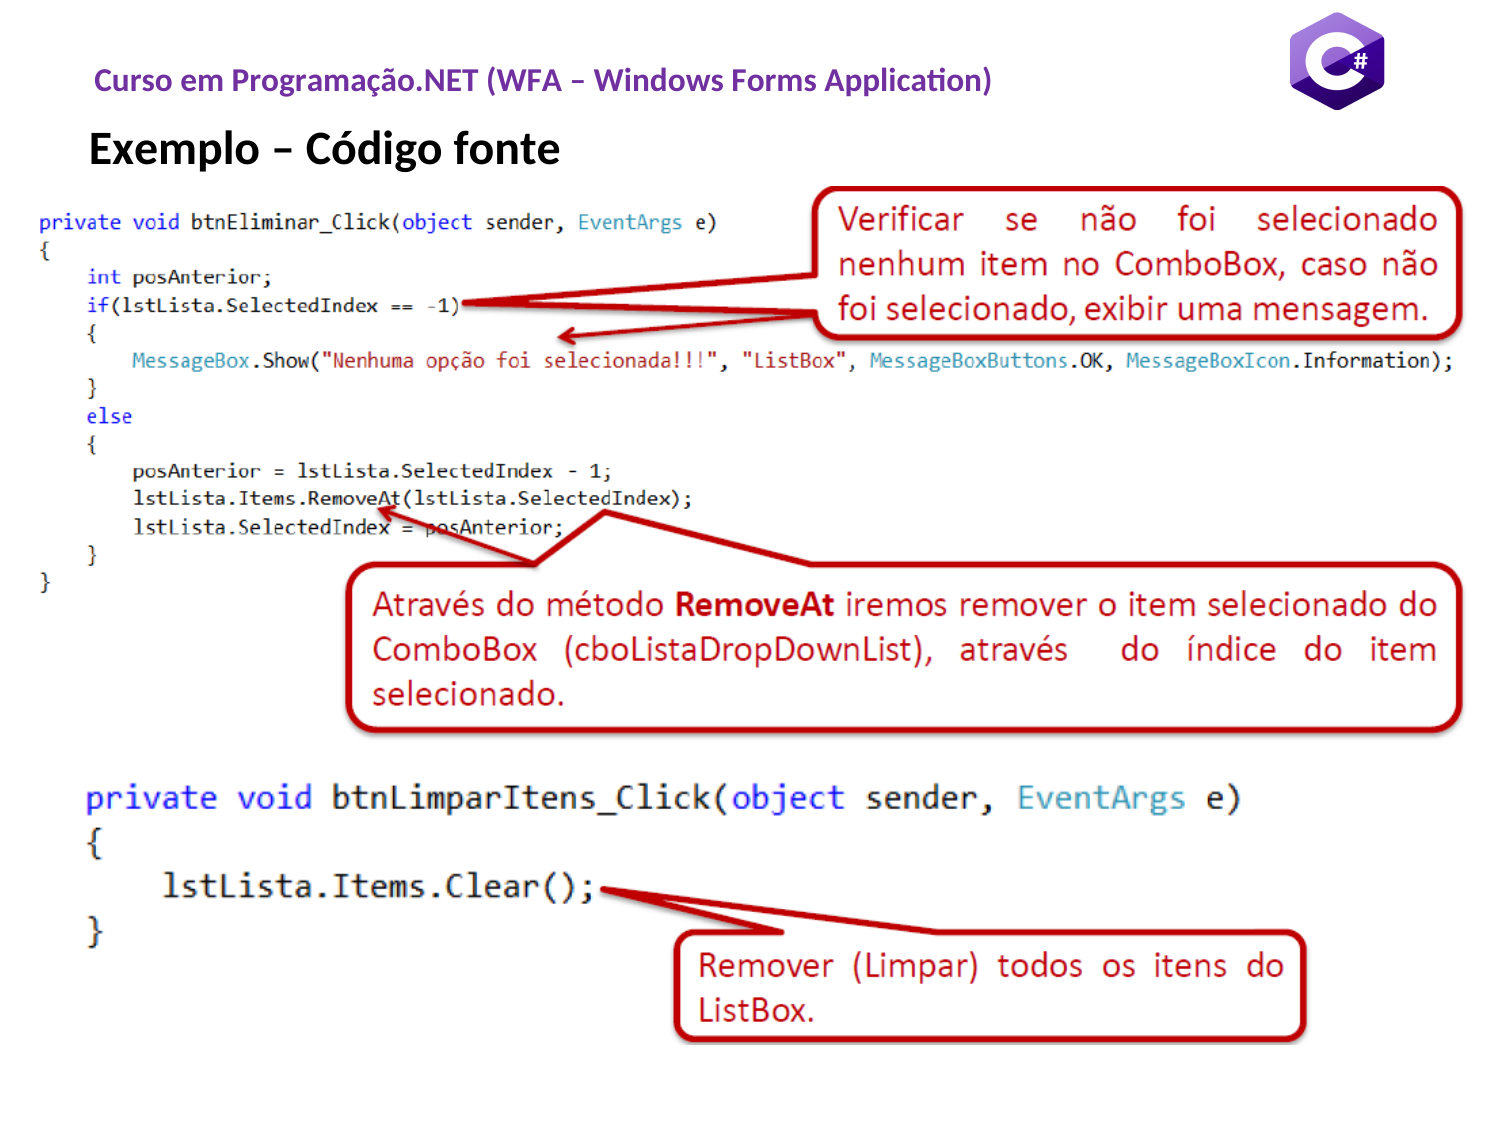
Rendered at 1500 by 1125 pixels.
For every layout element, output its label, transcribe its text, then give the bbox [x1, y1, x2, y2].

picture [35, 186, 1467, 1045]
picture [1284, 9, 1389, 113]
subtitle Exemplo – Código fonte [88, 118, 1467, 177]
